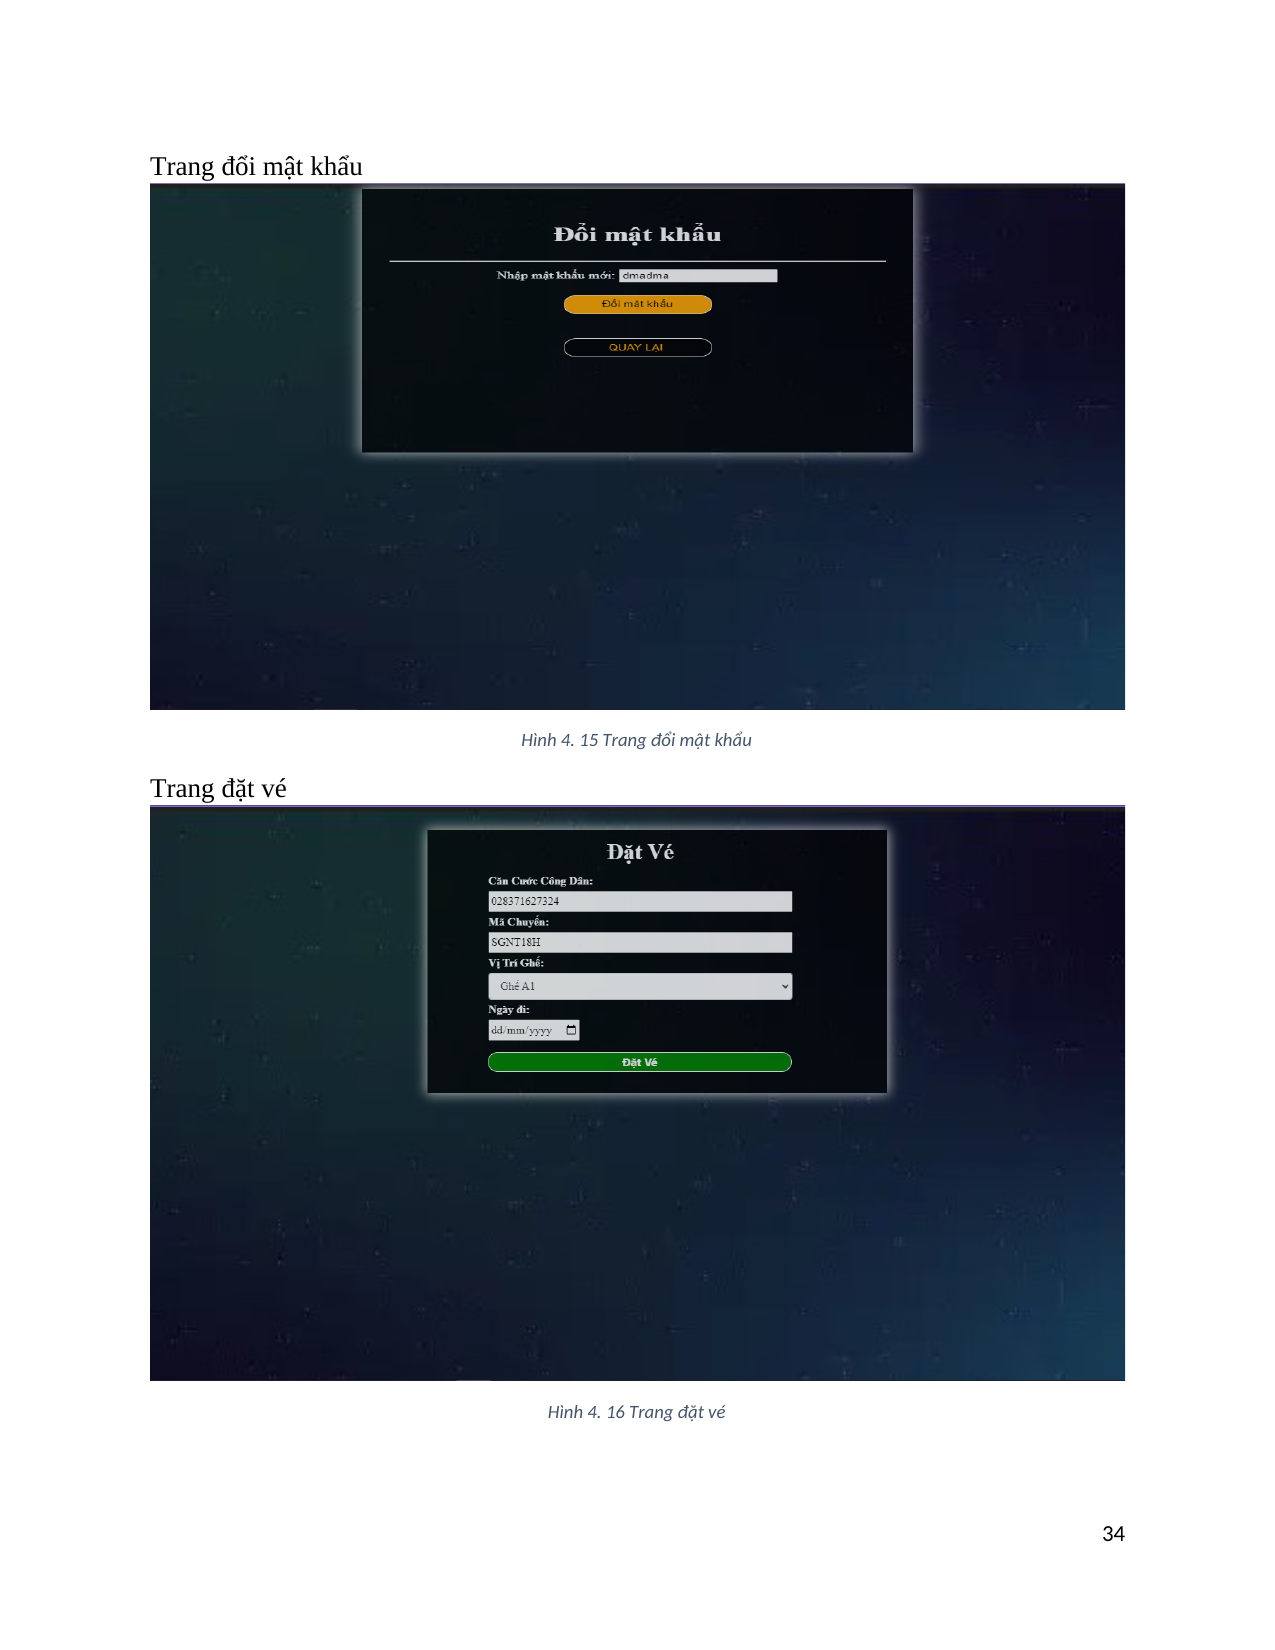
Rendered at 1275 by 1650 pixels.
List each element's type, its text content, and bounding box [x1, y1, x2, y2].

picture [150, 183, 1125, 710]
picture [150, 805, 1125, 1381]
text Trang đặt vé [150, 772, 1125, 805]
text Trang đổi mật khẩu [150, 150, 1125, 183]
